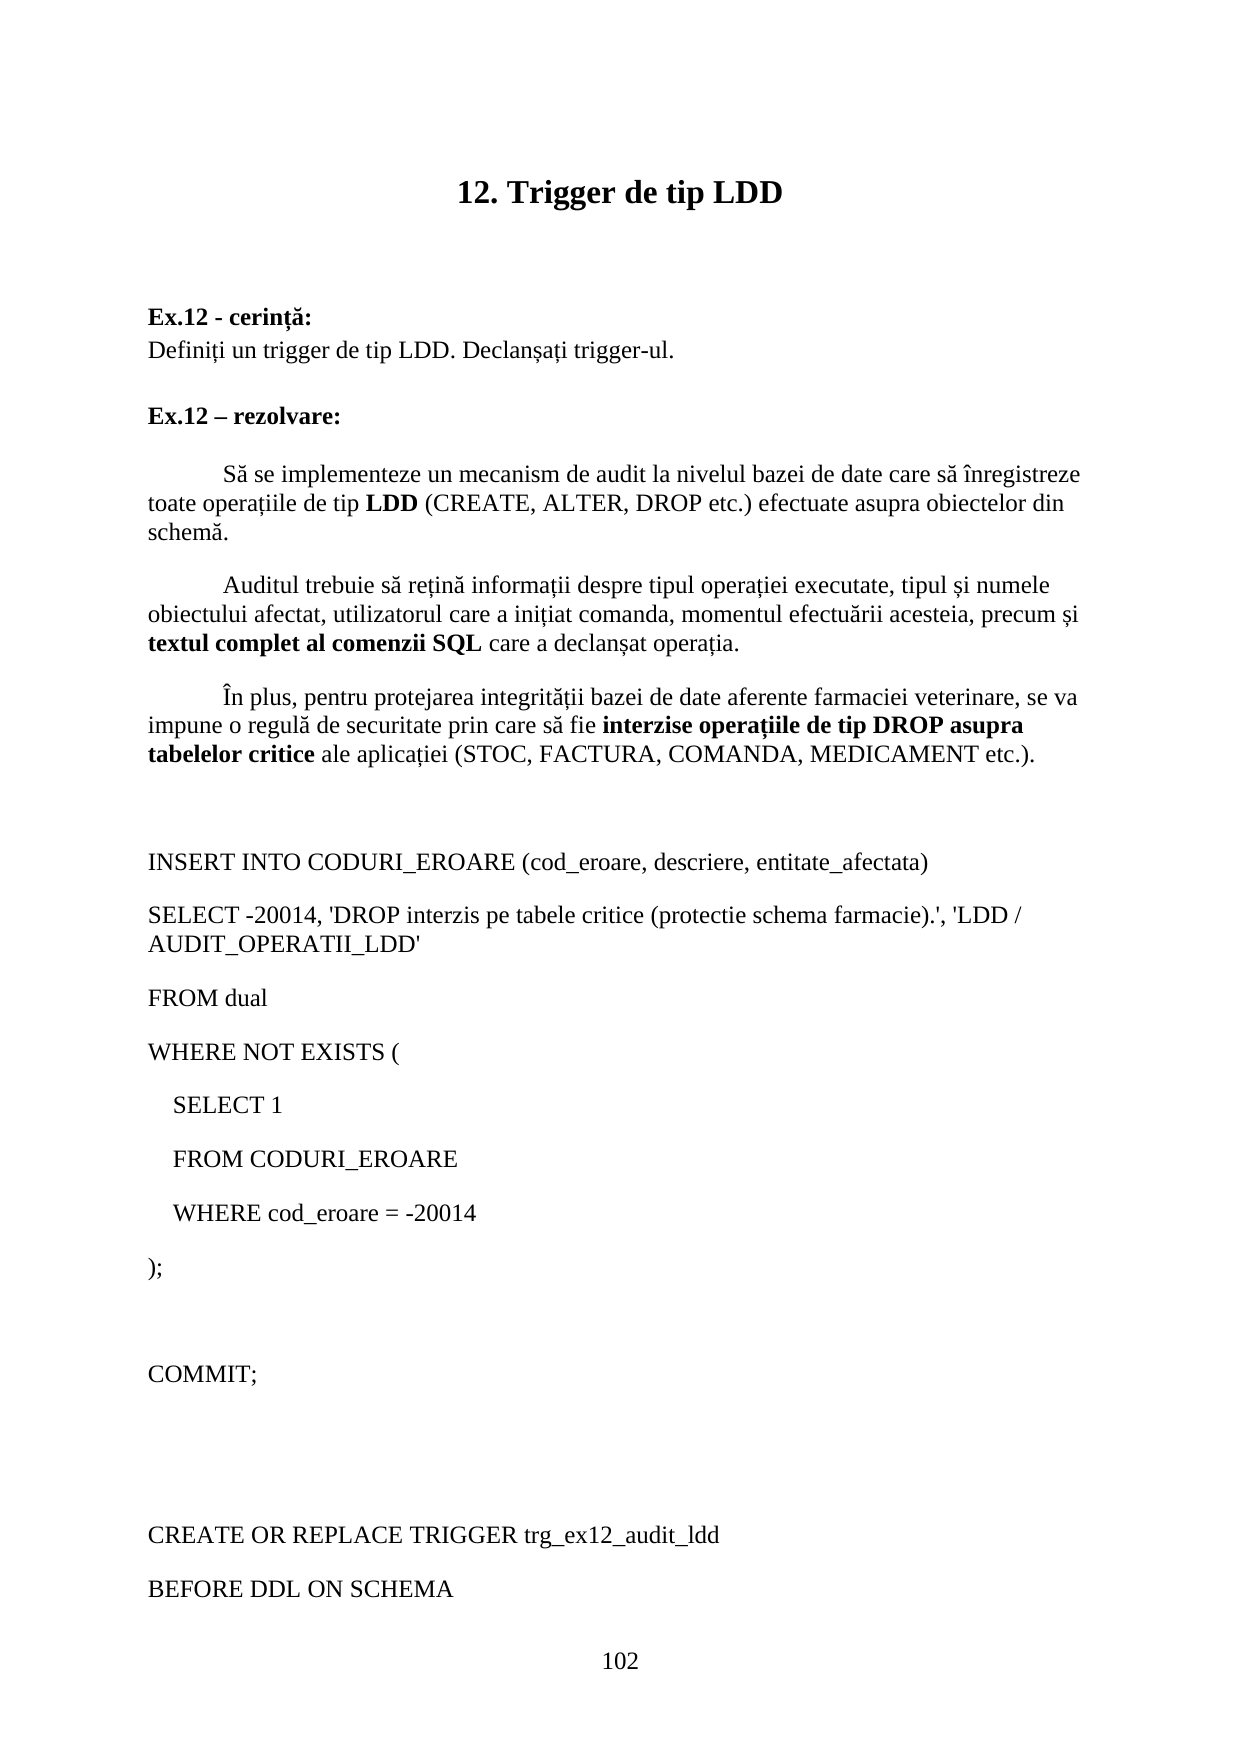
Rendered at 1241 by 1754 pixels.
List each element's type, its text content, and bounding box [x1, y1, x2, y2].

text COMMIT; [148, 1359, 1093, 1388]
text În plus, pentru protejarea integrității bazei de date aferente farmaciei veterinare, se va impune o regulă de securitate prin care să fie interzise operațiile de tip DROP asupra tabelelor critice ale aplicației (STOC, FACTURA, COMANDA, MEDICAMENT etc.). [148, 682, 1093, 768]
text SELECT 1 [148, 1090, 1093, 1119]
text Să se implementeze un mecanism de audit la nivelul bazei de date care să înregistreze toate operațiile de tip LDD (CREATE, ALTER, DROP etc.) efectuate asupra obiectelor din schemă. [148, 459, 1093, 545]
text FROM dual [148, 983, 1093, 1012]
text WHERE NOT EXISTS ( [148, 1037, 1093, 1065]
text FROM CODURI_EROARE [148, 1144, 1093, 1173]
text WHERE cod_eroare = -20014 [148, 1198, 1093, 1227]
text Ex.12 – rezolvare: [148, 401, 1093, 430]
text SELECT -20014, 'DROP interzis pe tabele critice (protectie schema farmacie).', 'LDD / AUDIT_OPERATII_LDD' [148, 900, 1093, 958]
text Ex.12 - cerință: [148, 302, 1093, 331]
text INSERT INTO CODURI_EROARE (cod_eroare, descriere, entitate_afectata) [148, 847, 1093, 875]
text BEFORE DDL ON SCHEMA [148, 1574, 1093, 1603]
text Auditul trebuie să rețină informații despre tipul operației executate, tipul și numele obiectului afectat, utilizatorul care a inițiat comanda, momentul efectuării acesteia, precum și textul complet al comenzii SQL care a declanșat operația. [148, 570, 1093, 657]
text CREATE OR REPLACE TRIGGER trg_ex12_audit_ldd [148, 1520, 1093, 1549]
subtitle 12. Trigger de tip LDD [148, 173, 1093, 211]
text Definiți un trigger de tip LDD. Declanșați trigger-ul. [148, 335, 1093, 364]
text ); [148, 1252, 1093, 1280]
